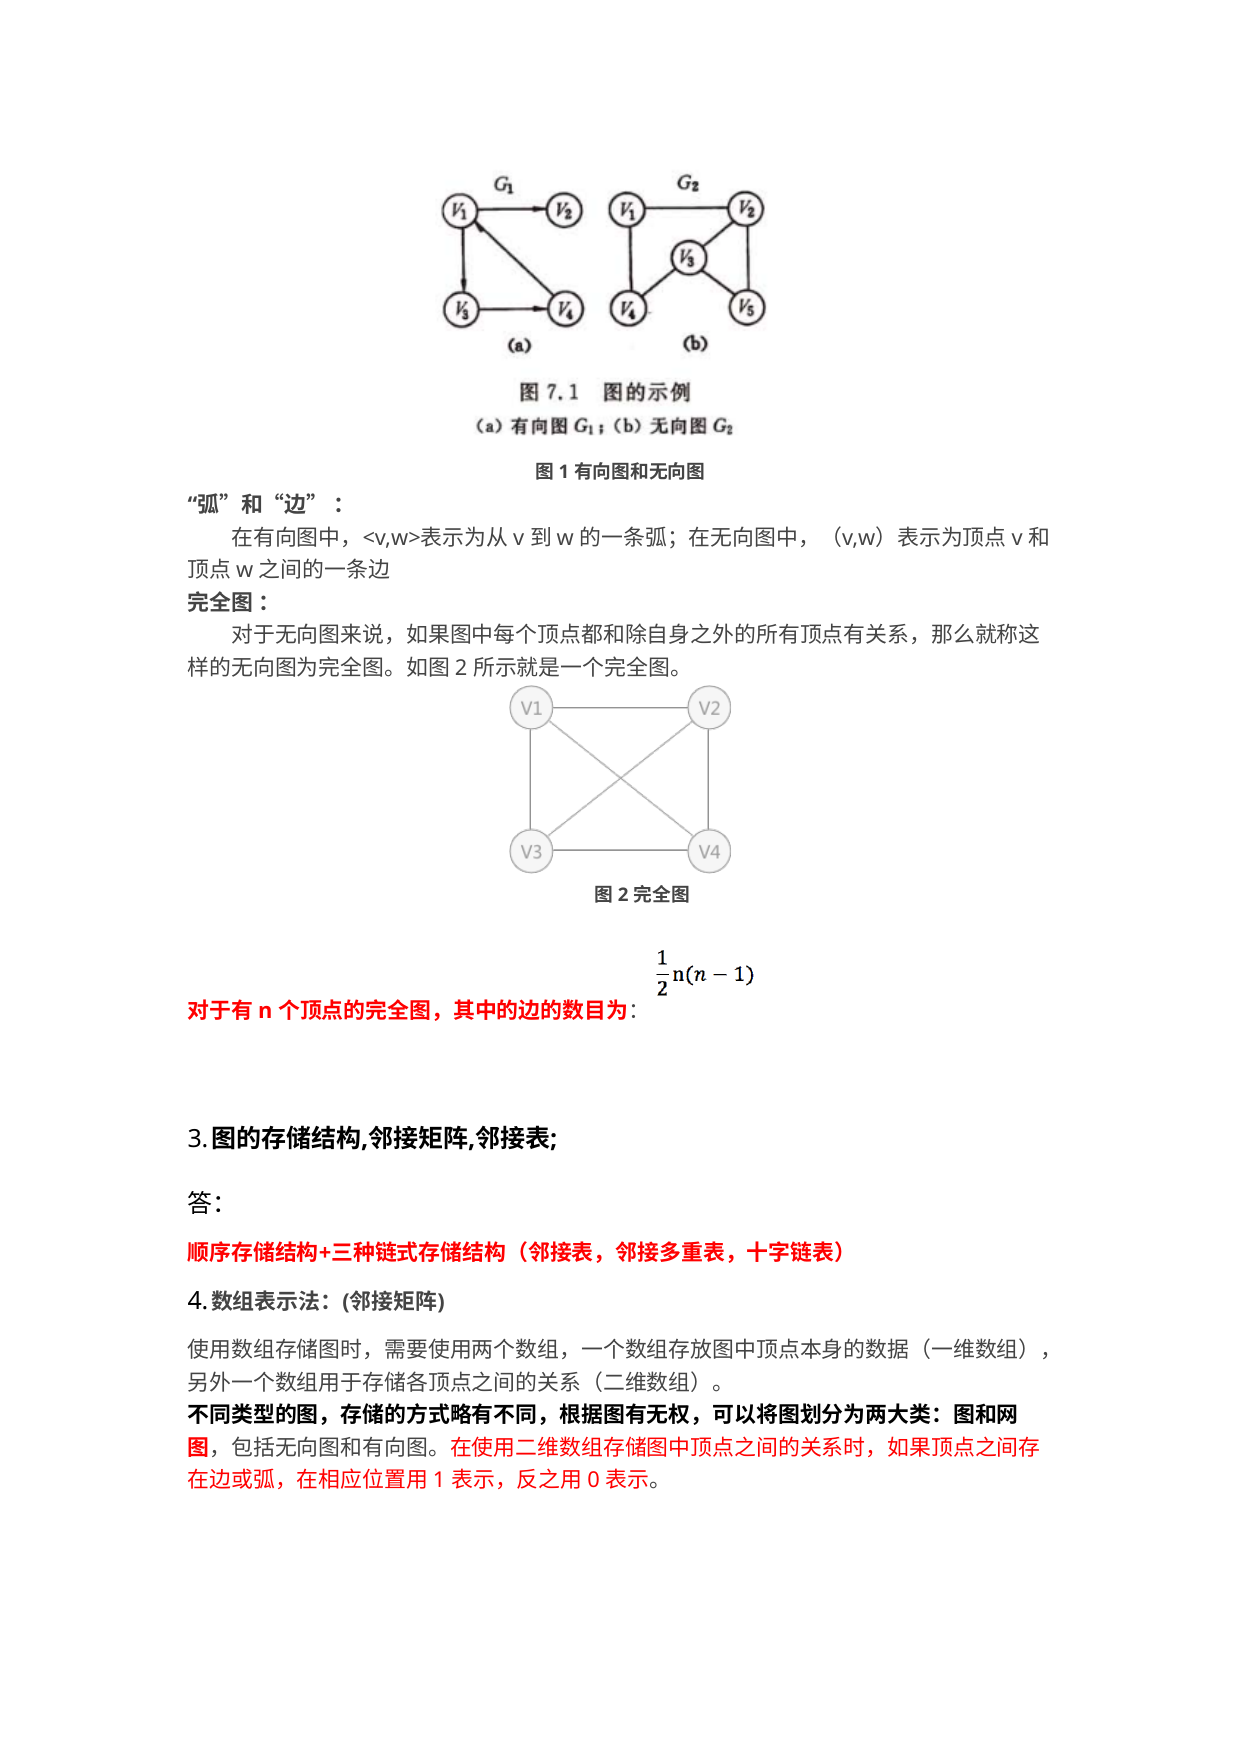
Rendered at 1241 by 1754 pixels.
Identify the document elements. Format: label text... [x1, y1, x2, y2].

text 使用数组存储图时，需要使用两个数组，一个数组存放图中顶点本身的数据（一维数组），另外一个数组用于存储各顶点之间的关系（二维数组）。 [187, 1332, 1053, 1397]
text 对于无向图来说，如果图中每个顶点都和除自身之外的所有顶点有关系，那么就称这样的无向图为完全图。如图 2 所示就是一个完全图。 [187, 617, 1053, 682]
text 顺序存储结构+三种链式存储结构（邻接表，邻接多重表，十字链表） [187, 1234, 1053, 1267]
text 不同类型的图，存储的方式略有不同，根据图有无权，可以将图划分为两大类：图和网 [187, 1397, 1053, 1429]
text 图 2 完全图 [187, 877, 1053, 909]
text 答： [187, 1169, 1053, 1234]
list 数组表示法：(邻接矩阵) [187, 1267, 1053, 1332]
text 完全图 ： [187, 584, 1053, 617]
text 对于有 n 个顶点的完全图，其中的边的数目为： [187, 942, 1053, 1039]
list 图的存储结构,邻接矩阵,邻接表; [187, 1104, 1053, 1169]
picture [421, 162, 819, 447]
text 在有向图中，<v,w>表示为从 v 到 w 的一条弧；在无向图中，（v,w）表示为顶点 v 和顶点 w 之间的一条边 [187, 519, 1053, 584]
text “弧”和“边” ： [187, 487, 1053, 519]
picture [649, 942, 761, 1003]
picture [509, 685, 732, 874]
text 图 1 有向图和无向图 [187, 454, 1053, 487]
text 图，包括无向图和有向图。在使用二维数组存储图中顶点之间的关系时，如果顶点之间存在边或弧，在相应位置用 1 表示，反之用 0 表示。 [187, 1429, 1053, 1494]
